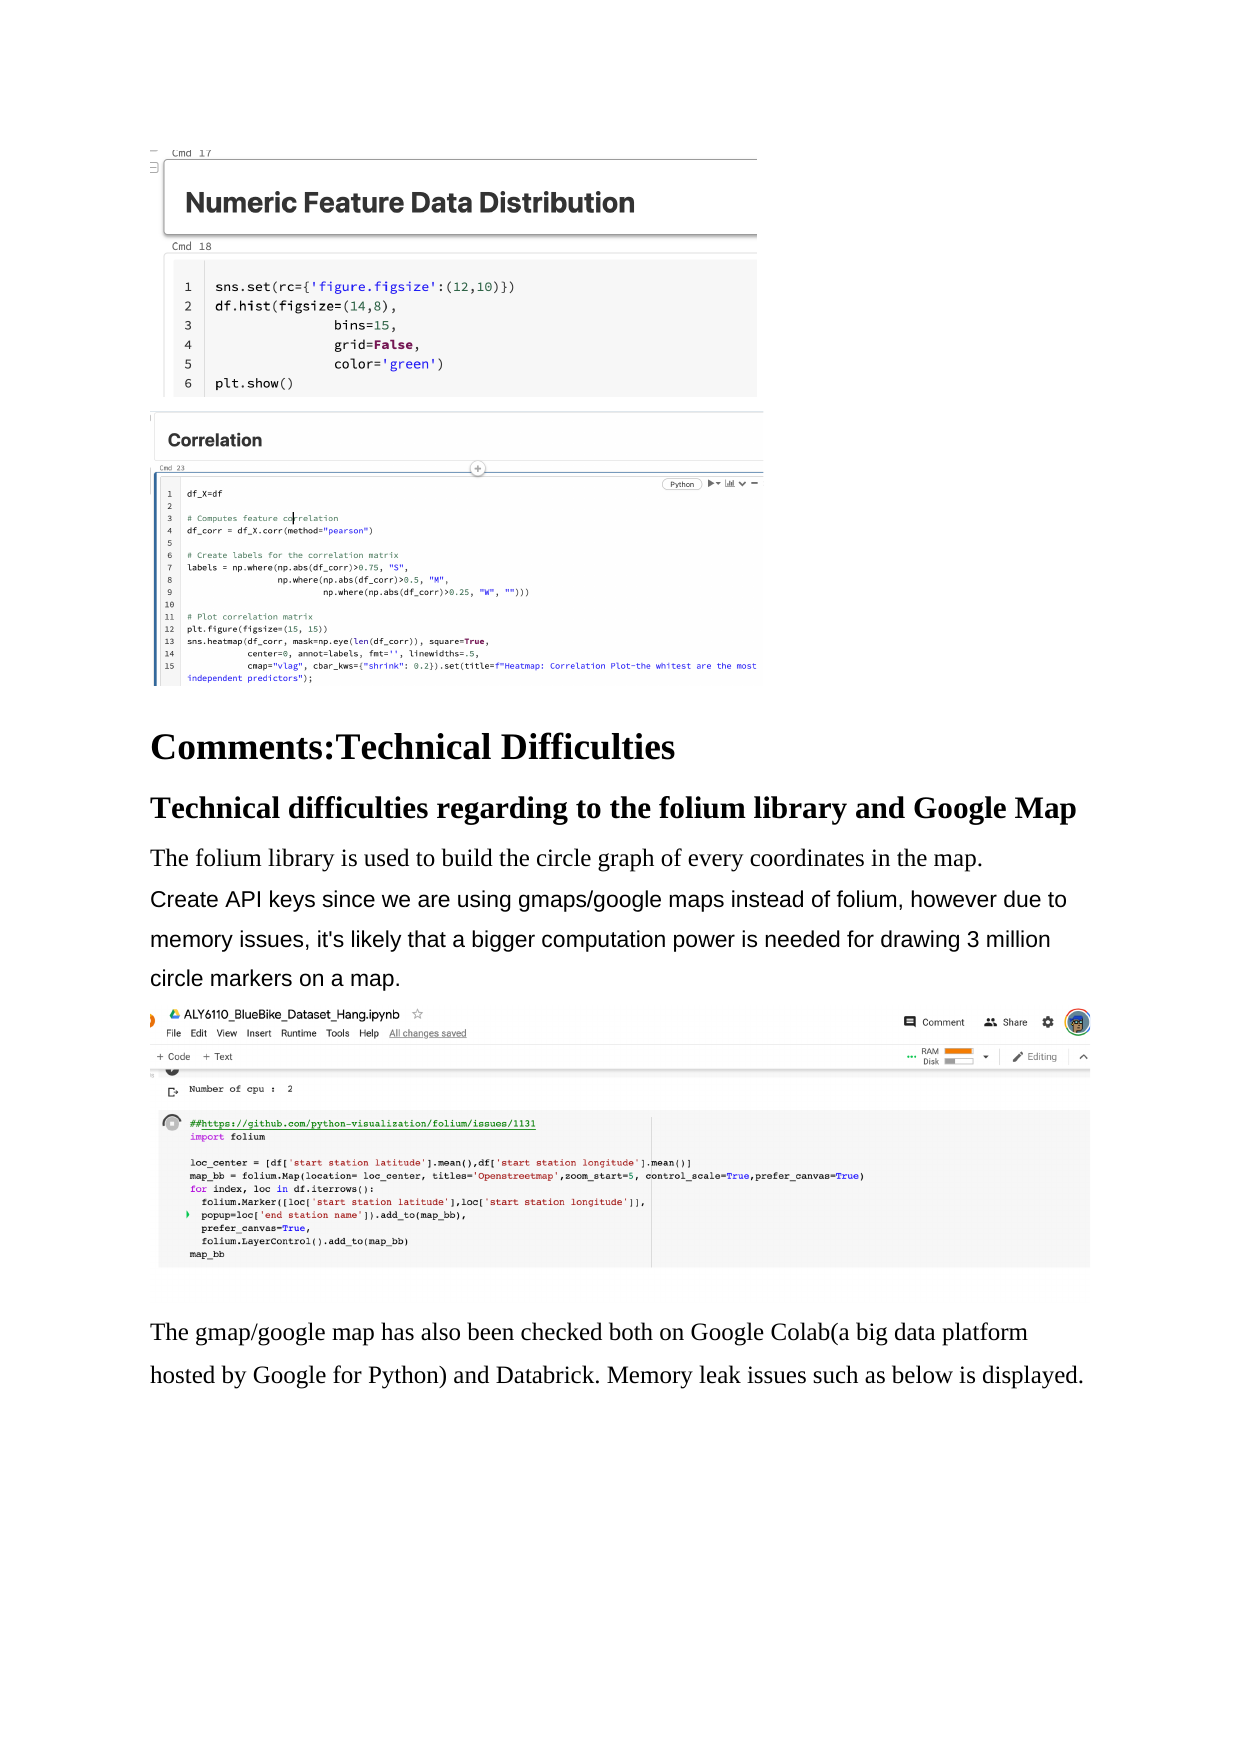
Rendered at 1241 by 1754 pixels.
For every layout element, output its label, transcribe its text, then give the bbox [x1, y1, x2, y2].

text The folium library is used to build the circle graph of every coordinates in the map. [150, 843, 1090, 872]
subtitle Comments:Technical Difficulties [150, 725, 1090, 768]
text Technical difficulties regarding to the folium library and Google Map [150, 789, 1090, 825]
text Create API keys since we are using gmaps/google maps instead of folium, however due to memory issues, it's likely that a bigger computation power is needed for drawing 3 million circle markers on a map. [150, 886, 1090, 992]
picture [150, 411, 764, 686]
picture [150, 1005, 1091, 1303]
picture [150, 150, 757, 397]
text The gmap/google map has also been checked both on Google Colab(a big data platform hosted by Google for Python) and Databrick. Memory leak issues such as below is displayed. [150, 1317, 1090, 1389]
